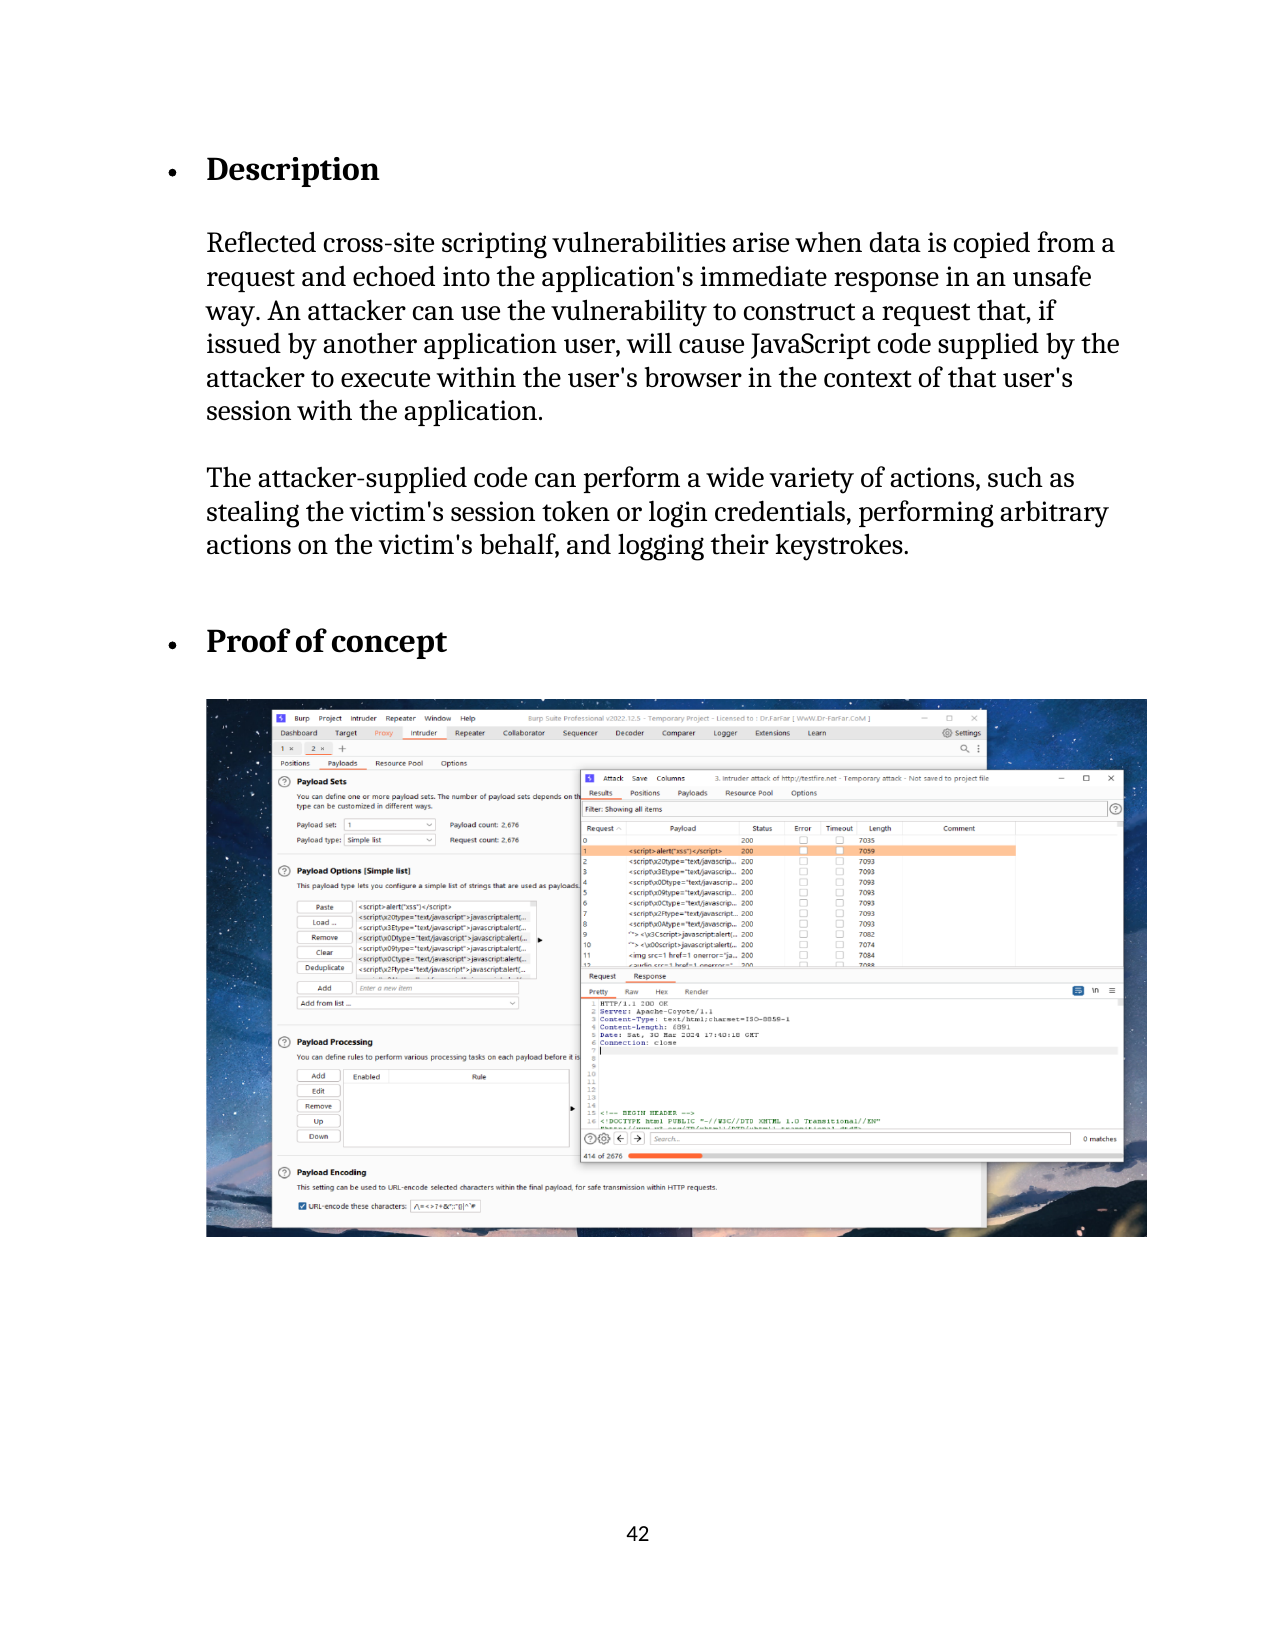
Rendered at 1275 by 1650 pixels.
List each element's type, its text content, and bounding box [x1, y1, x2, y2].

text The attacker-supplied code can perform a wide variety of actions, such as stealing the victim's session token or login credentials, performing arbitrary actions on the victim's behalf, and logging their keystrokes. [206, 461, 1125, 562]
list Proof of concept [169, 623, 1125, 661]
text Reflected cross-site scripting vulnerabilities arise when data is copied from a request and echoed into the application's immediate response in an unsafe way. An attacker can use the vulnerability to construct a request that, if issued by another application user, will cause JavaScript code supplied by the attacker to execute within the user's browser in the context of that user's session with the application. [206, 227, 1125, 428]
picture [206, 699, 1147, 1237]
list Description [169, 150, 1125, 188]
